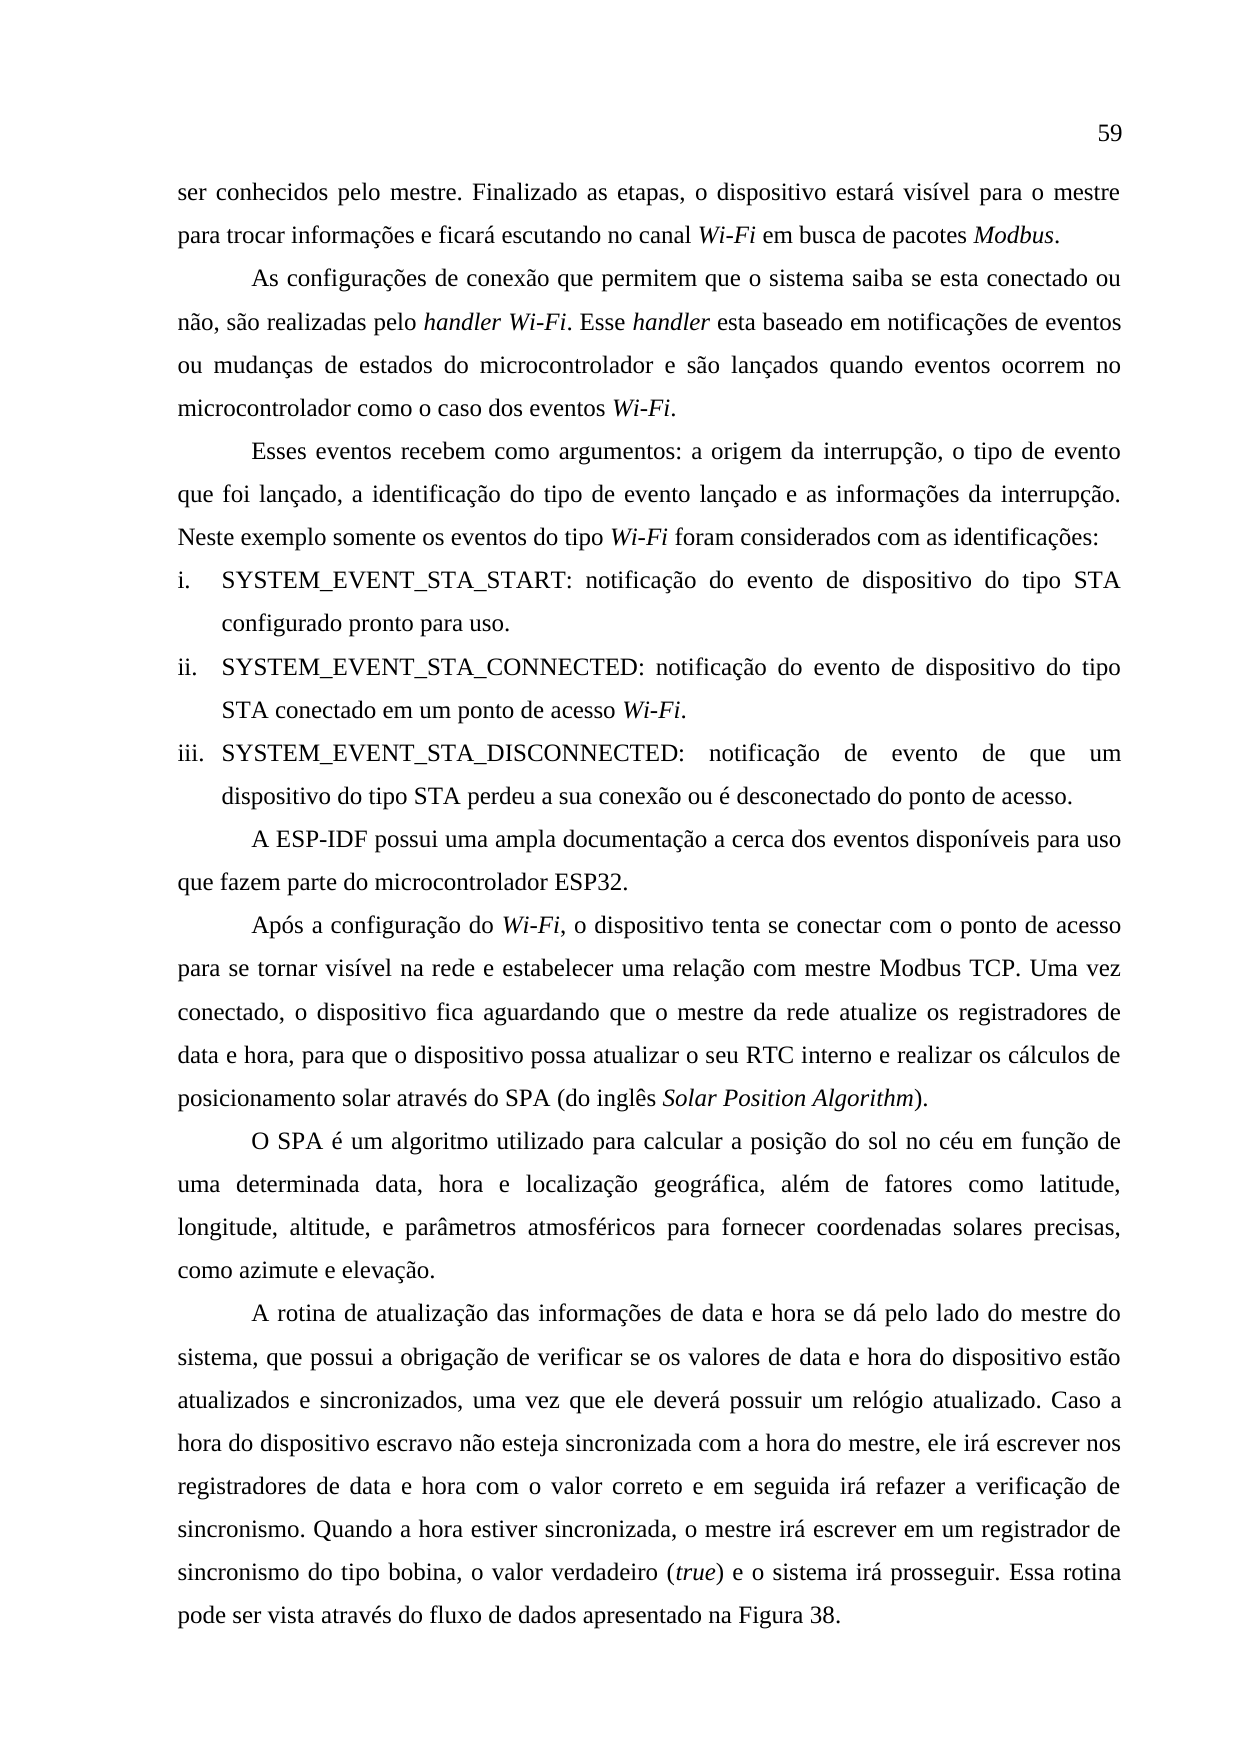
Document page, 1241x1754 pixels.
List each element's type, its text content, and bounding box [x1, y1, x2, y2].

text O SPA é um algoritmo utilizado para calcular a posição do sol no céu em função de uma determinada data, hora e localização geográfica, além de fatores como latitude, longitude, altitude, e parâmetros atmosféricos para fornecer coordenadas solares precisas, como azimute e elevação. [177, 1126, 1122, 1284]
text Esses eventos recebem como argumentos: a origem da interrupção, o tipo de evento que foi lançado, a identificação do tipo de evento lançado e as informações da interrupção. Neste exemplo somente os eventos do tipo Wi-Fi foram considerados com as identificações: [177, 436, 1122, 551]
list SYSTEM_EVENT_STA_DISCONNECTED: notificação de evento de que um dispositivo do tipo STA perdeu a sua conexão ou é desconectado do ponto de acesso. [177, 738, 1122, 810]
text Após a configuração do Wi-Fi, o dispositivo tenta se conectar com o ponto de acesso para se tornar visível na rede e estabelecer uma relação com mestre Modbus TCP. Uma vez conectado, o dispositivo fica aguardando que o mestre da rede atualize os registradores de data e hora, para que o dispositivo possa atualizar o seu RTC interno e realizar os cálculos de posicionamento solar através do SPA (do inglês Solar Position Algorithm). [177, 910, 1122, 1112]
text A ESP-IDF possui uma ampla documentação a cerca dos eventos disponíveis para uso que fazem parte do microcontrolador ESP32. [177, 824, 1122, 896]
text As configurações de conexão que permitem que o sistema saiba se esta conectado ou não, são realizadas pelo handler Wi-Fi. Esse handler esta baseado em notificações de eventos ou mudanças de estados do microcontrolador e são lançados quando eventos ocorrem no microcontrolador como o caso dos eventos Wi-Fi. [177, 263, 1122, 422]
list SYSTEM_EVENT_STA_CONNECTED: notificação do evento de dispositivo do tipo STA conectado em um ponto de acesso Wi-Fi. [177, 652, 1122, 723]
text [177, 177, 1122, 249]
list SYSTEM_EVENT_STA_START: notificação do evento de dispositivo do tipo STA configurado pronto para uso. [177, 565, 1122, 637]
